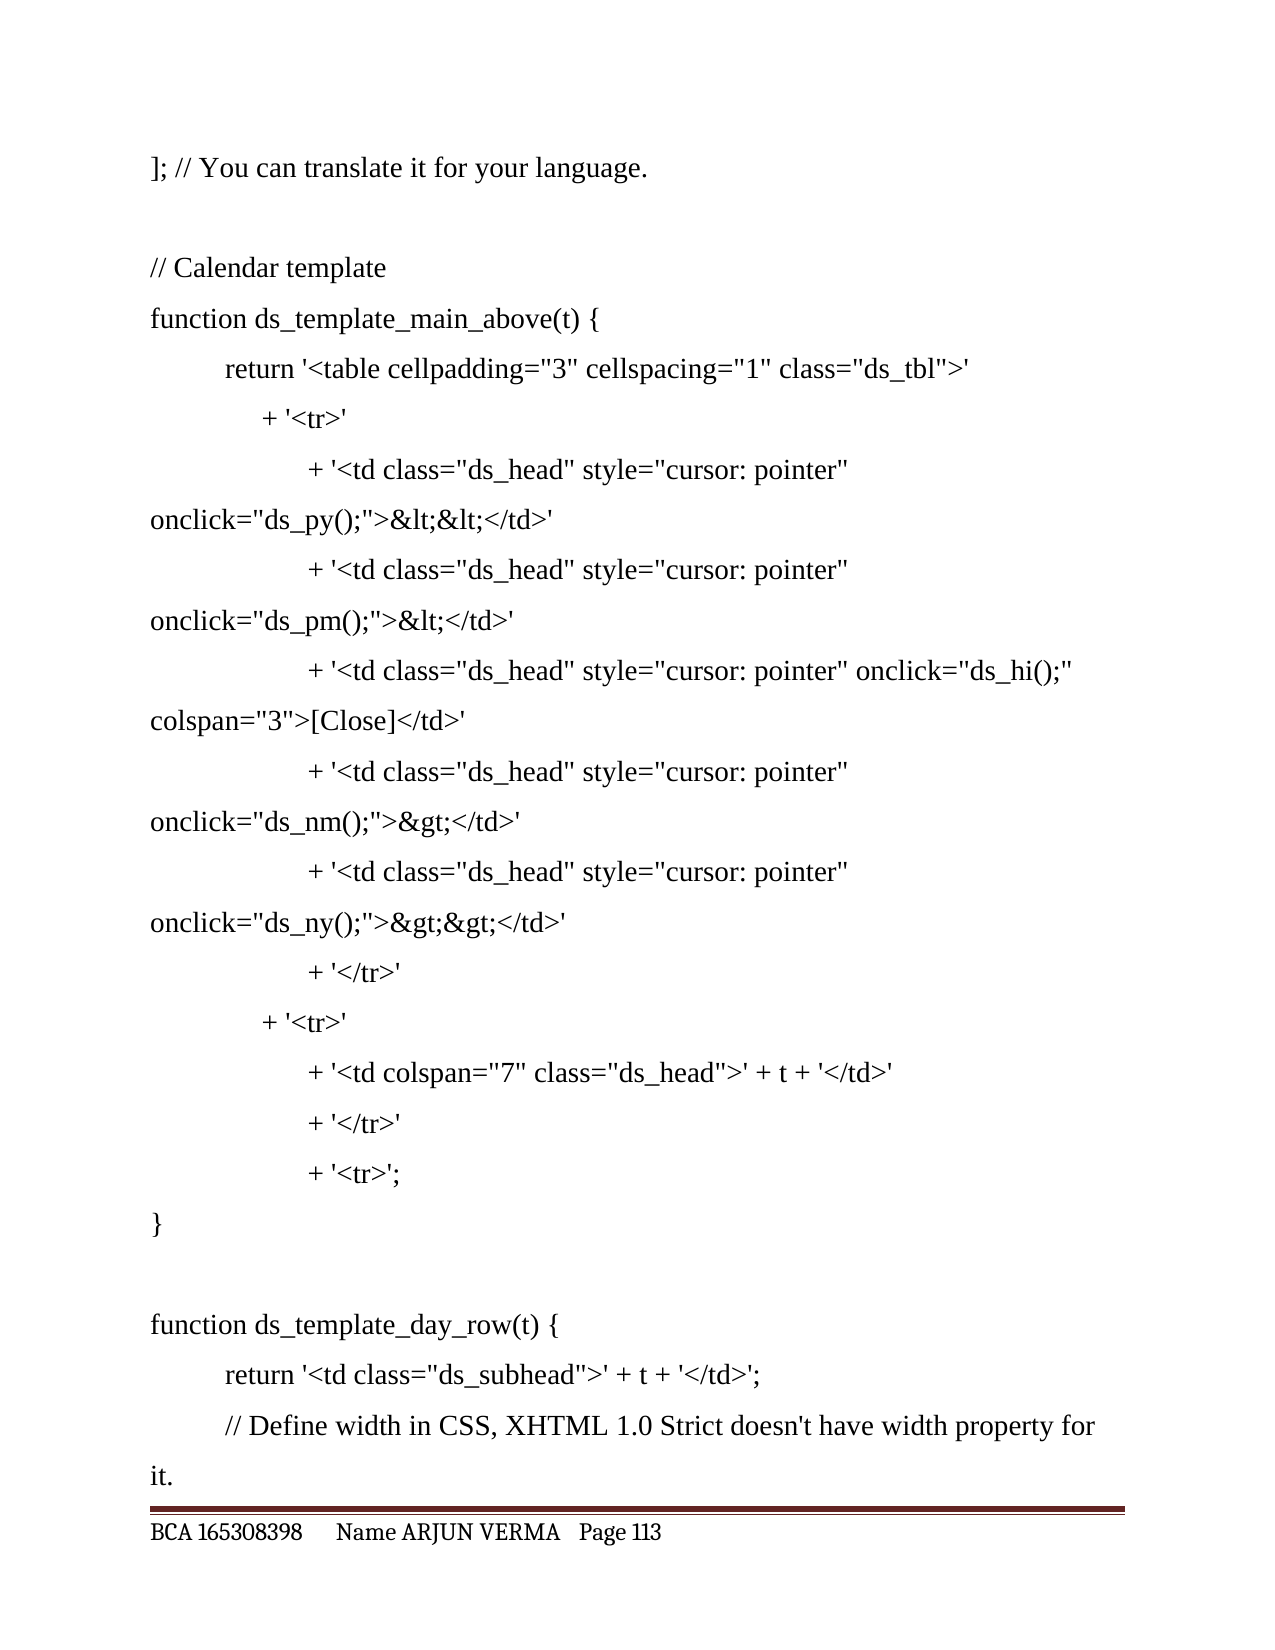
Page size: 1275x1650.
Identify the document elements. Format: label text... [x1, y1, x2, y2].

text return '<table cellpadding="3" cellspacing="1" class="ds_tbl">' [150, 351, 1125, 385]
text + '<td class="ds_head" style="cursor: pointer" onclick="ds_pm();">&lt;</td>' [150, 552, 1125, 636]
text + '</tr>' [150, 1106, 1125, 1139]
text return '<td class="ds_subhead">' + t + '</td>'; [150, 1357, 1125, 1391]
text } [150, 1207, 1125, 1240]
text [150, 150, 1125, 183]
text + '<tr>'; [150, 1156, 1125, 1190]
text + '<tr>' [150, 402, 1125, 435]
text + '<td class="ds_head" style="cursor: pointer" onclick="ds_hi();" colspan="3">[Close]</td>' [150, 653, 1125, 737]
text // Calendar template [150, 251, 1125, 284]
text + '<td colspan="7" class="ds_head">' + t + '</td>' [150, 1056, 1125, 1089]
text + '<td class="ds_head" style="cursor: pointer" onclick="ds_py();">&lt;&lt;</td>' [150, 452, 1125, 536]
text + '</tr>' [150, 955, 1125, 988]
text function ds_template_day_row(t) { [150, 1307, 1125, 1341]
text + '<tr>' [150, 1005, 1125, 1039]
text + '<td class="ds_head" style="cursor: pointer" onclick="ds_nm();">&gt;</td>' [150, 754, 1125, 838]
text // Define width in CSS, XHTML 1.0 Strict doesn't have width property for it. [150, 1408, 1125, 1492]
text + '<td class="ds_head" style="cursor: pointer" onclick="ds_ny();">&gt;&gt;</td>' [150, 854, 1125, 938]
text function ds_template_main_above(t) { [150, 301, 1125, 334]
